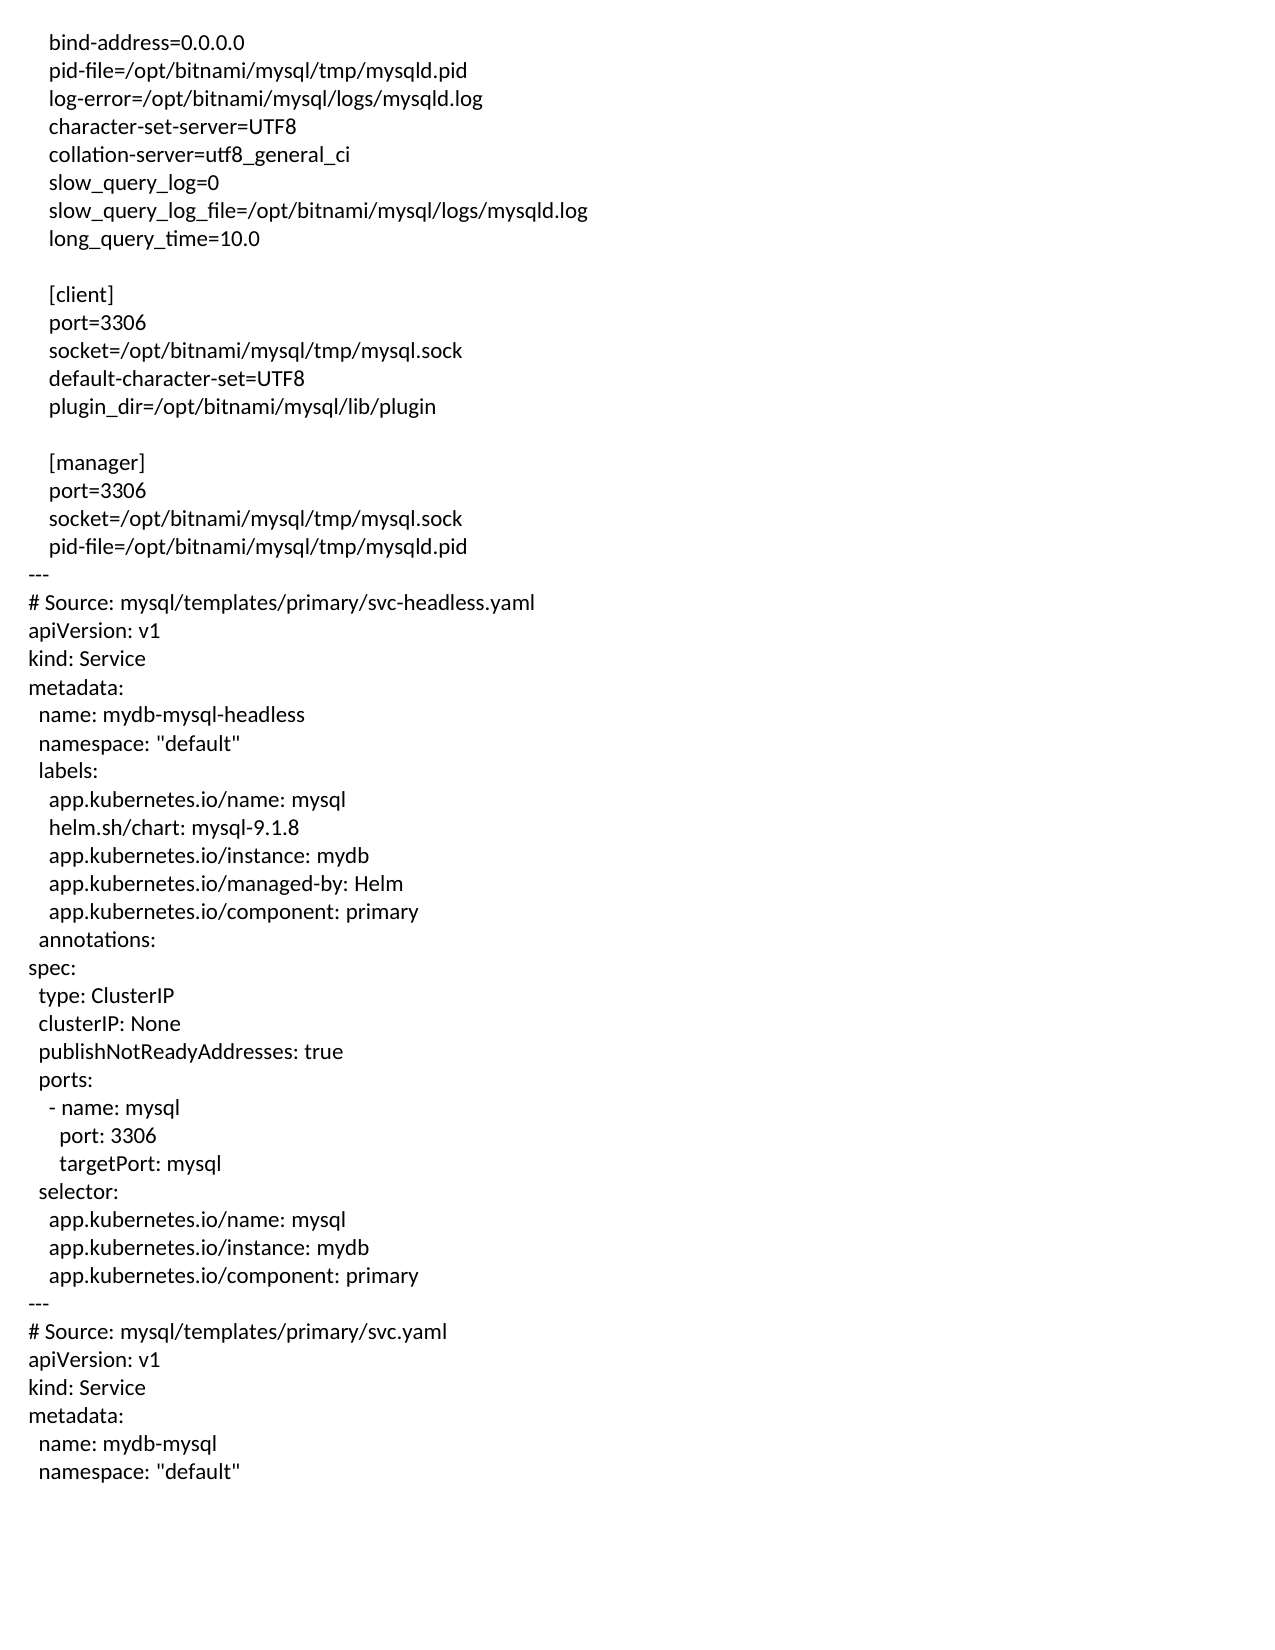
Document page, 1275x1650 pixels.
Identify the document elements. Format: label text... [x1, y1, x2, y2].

text log-error=/opt/bitnami/mysql/logs/mysqld.log [28, 84, 1237, 112]
text [client] [28, 280, 1237, 308]
text selector: [28, 1177, 1237, 1205]
text collation-server=utf8_general_ci [28, 140, 1237, 168]
text labels: [28, 757, 1237, 785]
text app.kubernetes.io/instance: mydb [28, 841, 1237, 869]
text slow_query_log=0 [28, 168, 1237, 196]
text clusterIP: None [28, 1009, 1237, 1037]
text targetPort: mysql [28, 1149, 1237, 1177]
text app.kubernetes.io/name: mysql [28, 785, 1237, 813]
text - name: mysql [28, 1093, 1237, 1121]
text app.kubernetes.io/component: primary [28, 897, 1237, 925]
text kind: Service [28, 1373, 1237, 1401]
text namespace: "default" [28, 1457, 1237, 1485]
text app.kubernetes.io/managed-by: Helm [28, 869, 1237, 897]
text apiVersion: v1 [28, 1345, 1237, 1373]
text slow_query_log_file=/opt/bitnami/mysql/logs/mysqld.log [28, 196, 1237, 224]
text pid-file=/opt/bitnami/mysql/tmp/mysqld.pid [28, 532, 1237, 561]
text name: mydb-mysql [28, 1429, 1237, 1457]
text metadata: [28, 673, 1237, 701]
text ports: [28, 1065, 1237, 1093]
text default-character-set=UTF8 [28, 364, 1237, 392]
text plugin_dir=/opt/bitnami/mysql/lib/plugin [28, 392, 1237, 420]
text apiVersion: v1 [28, 617, 1237, 644]
text app.kubernetes.io/name: mysql [28, 1205, 1237, 1233]
text [manager] [28, 448, 1237, 476]
text metadata: [28, 1401, 1237, 1429]
text --- [28, 561, 1237, 588]
text port=3306 [28, 308, 1237, 336]
text type: ClusterIP [28, 981, 1237, 1009]
text name: mydb-mysql-headless [28, 701, 1237, 729]
text annotations: [28, 925, 1237, 953]
text namespace: "default" [28, 729, 1237, 757]
text long_query_time=10.0 [28, 224, 1237, 252]
text kind: Service [28, 644, 1237, 673]
text app.kubernetes.io/instance: mydb [28, 1233, 1237, 1261]
text port=3306 [28, 476, 1237, 504]
text bind-address=0.0.0.0 [28, 28, 1237, 56]
text helm.sh/chart: mysql-9.1.8 [28, 813, 1237, 841]
text port: 3306 [28, 1121, 1237, 1149]
text socket=/opt/bitnami/mysql/tmp/mysql.sock [28, 504, 1237, 532]
text app.kubernetes.io/component: primary [28, 1261, 1237, 1289]
text spec: [28, 953, 1237, 981]
text --- [28, 1289, 1237, 1317]
text pid-file=/opt/bitnami/mysql/tmp/mysqld.pid [28, 56, 1237, 84]
text # Source: mysql/templates/primary/svc-headless.yaml [28, 588, 1237, 617]
text character-set-server=UTF8 [28, 112, 1237, 140]
text publishNotReadyAddresses: true [28, 1037, 1237, 1065]
text socket=/opt/bitnami/mysql/tmp/mysql.sock [28, 336, 1237, 364]
text # Source: mysql/templates/primary/svc.yaml [28, 1317, 1237, 1345]
